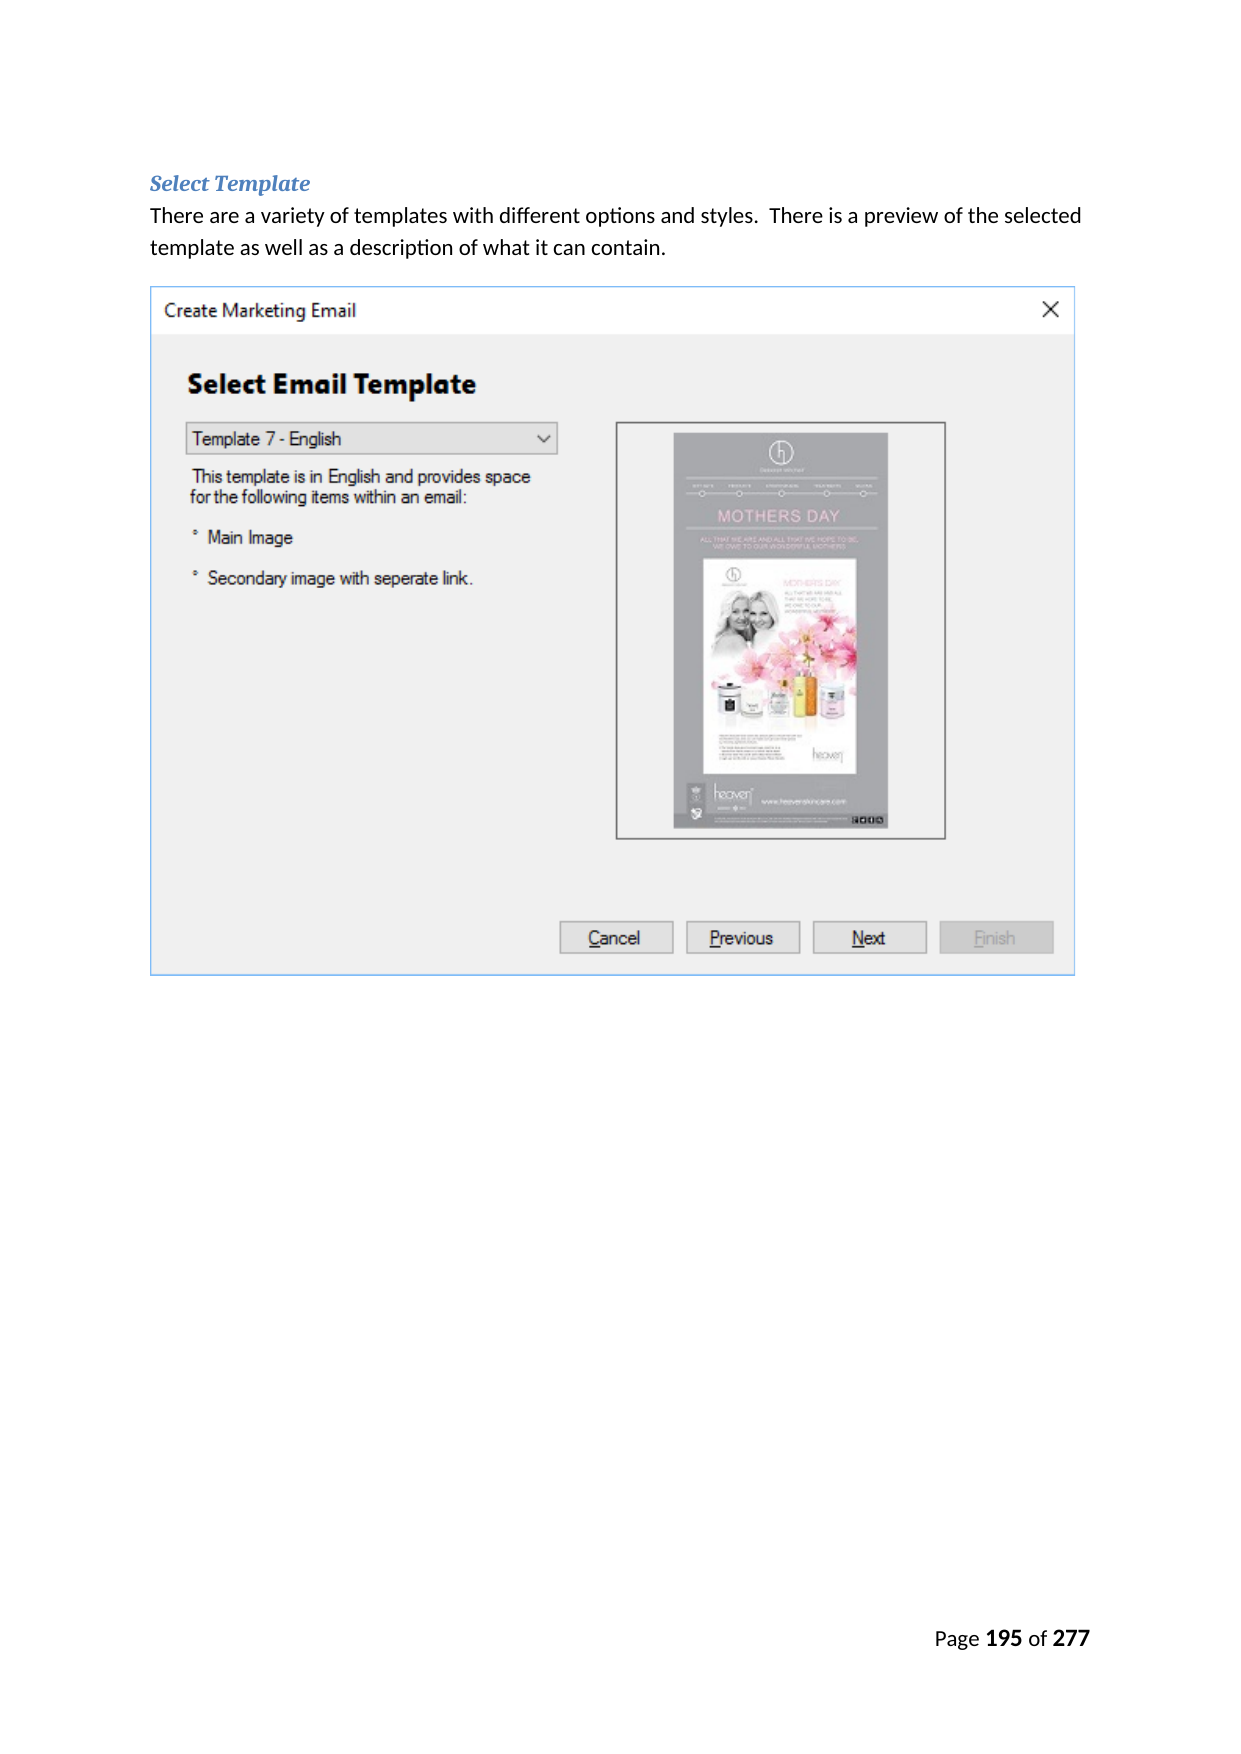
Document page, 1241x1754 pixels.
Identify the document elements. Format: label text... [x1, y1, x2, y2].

text There are a variety of templates with different options and styles. There is a preview of the selected template as well as a description of what it can contain. [150, 201, 1090, 261]
picture [150, 286, 1075, 976]
subtitle Select Template [150, 171, 1090, 197]
